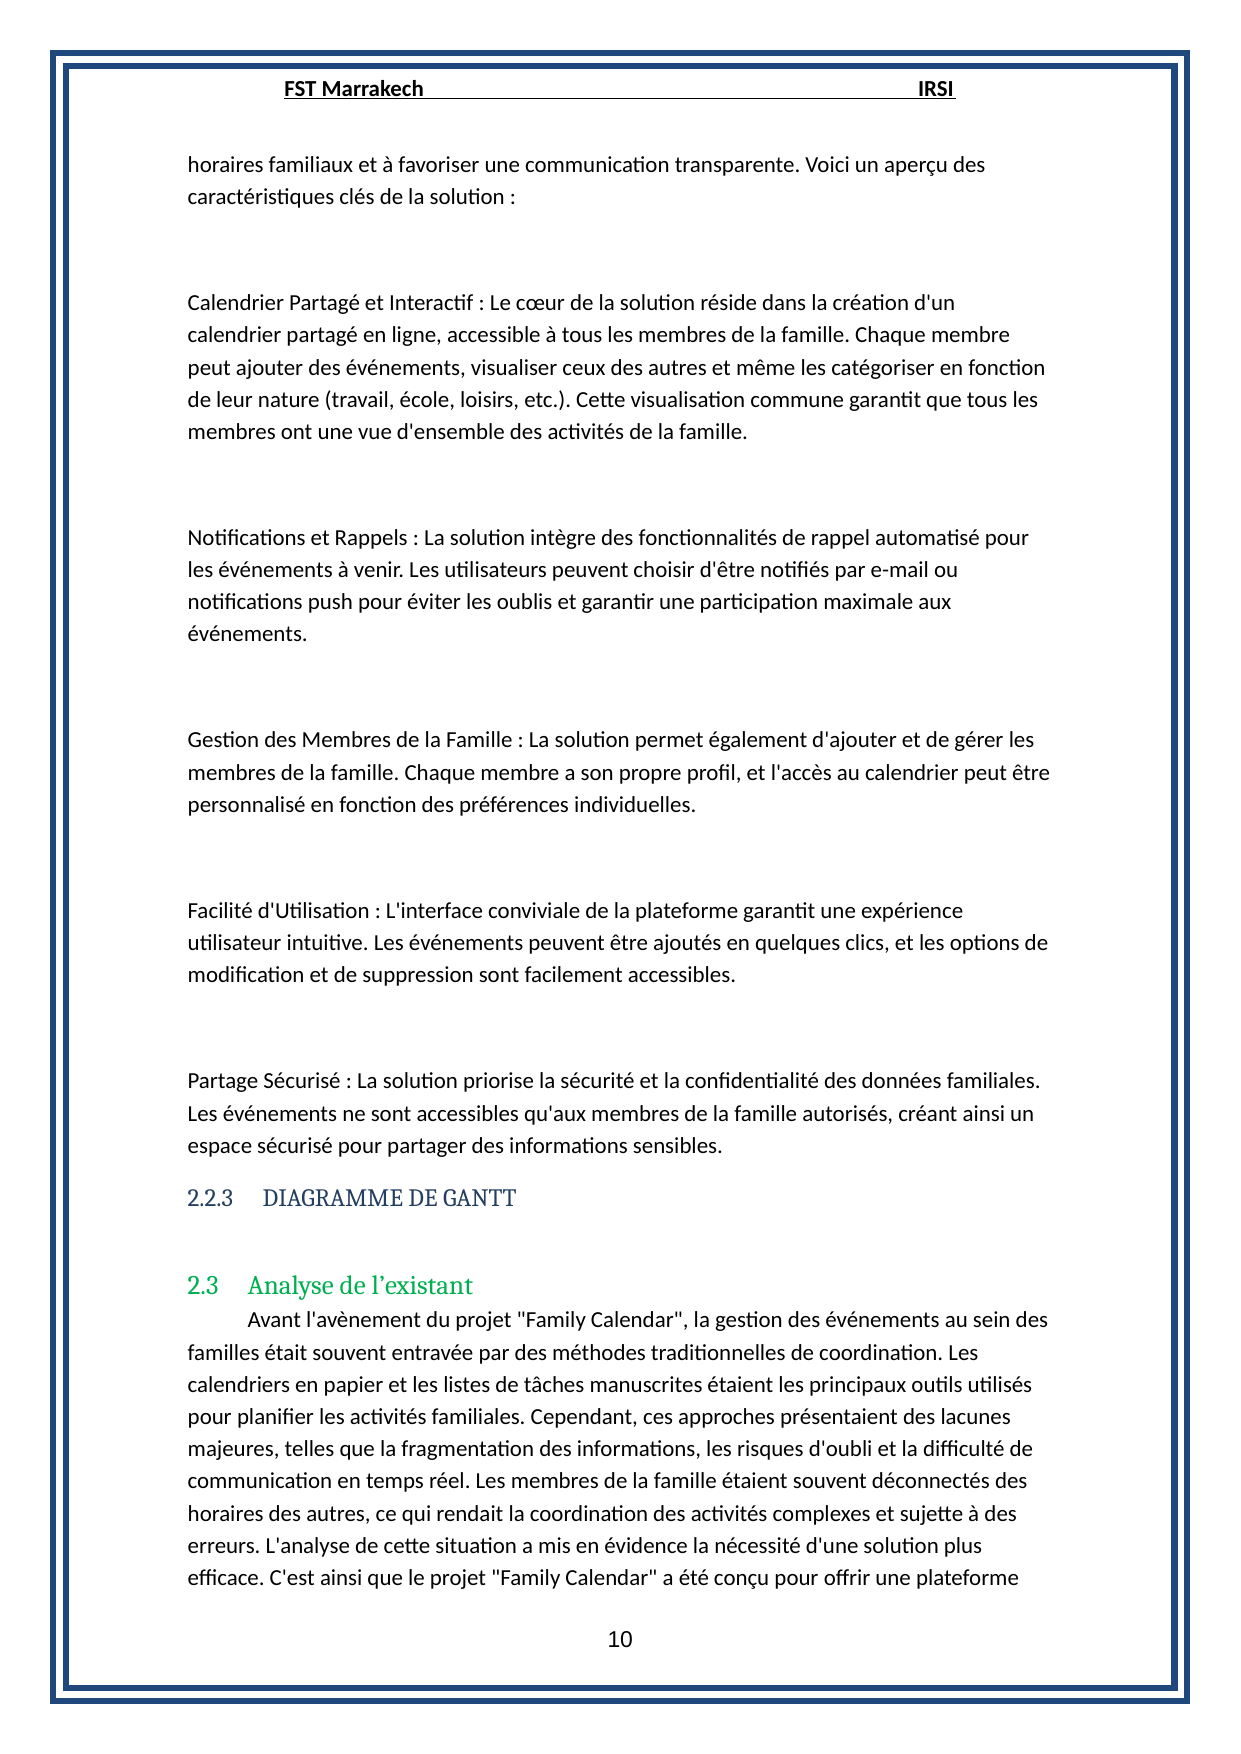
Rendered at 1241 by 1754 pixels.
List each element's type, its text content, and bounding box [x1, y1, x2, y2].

text Calendrier Partagé et Interactif : Le cœur de la solution réside dans la création d'un calendrier partagé en ligne, accessible à tous les membres de la famille. Chaque membre peut ajouter des événements, visualiser ceux des autres et même les catégoriser en fonction de leur nature (travail, école, loisirs, etc.). Cette visualisation commune garantit que tous les membres ont une vue d'ensemble des activités de la famille. [187, 288, 1053, 445]
subtitle Analyse de l’existant [187, 1270, 1053, 1301]
text Partage Sécurisé : La solution priorise la sécurité et la confidentialité des données familiales. Les événements ne sont accessibles qu'aux membres de la famille autorisés, créant ainsi un espace sécurisé pour partager des informations sensibles. [187, 1066, 1053, 1159]
text Facilité d'Utilisation : L'interface conviviale de la plateforme garantit une expérience utilisateur intuitive. Les événements peuvent être ajoutés en quelques clics, et les options de modification et de suppression sont facilement accessibles. [187, 896, 1053, 988]
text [187, 150, 1053, 210]
text Notifications et Rappels : La solution intègre des fonctionnalités de rappel automatisé pour les événements à venir. Les utilisateurs peuvent choisir d'être notifiés par e-mail ou notifications push pour éviter les oublis et garantir une participation maximale aux événements. [187, 523, 1053, 648]
text Gestion des Membres de la Famille : La solution permet également d'ajouter et de gérer les membres de la famille. Chaque membre a son propre profil, et l'accès au calendrier peut être personnalisé en fonction des préférences individuelles. [187, 726, 1053, 818]
subtitle DIAGRAMME DE GANTT [187, 1184, 1053, 1213]
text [187, 1306, 1053, 1591]
